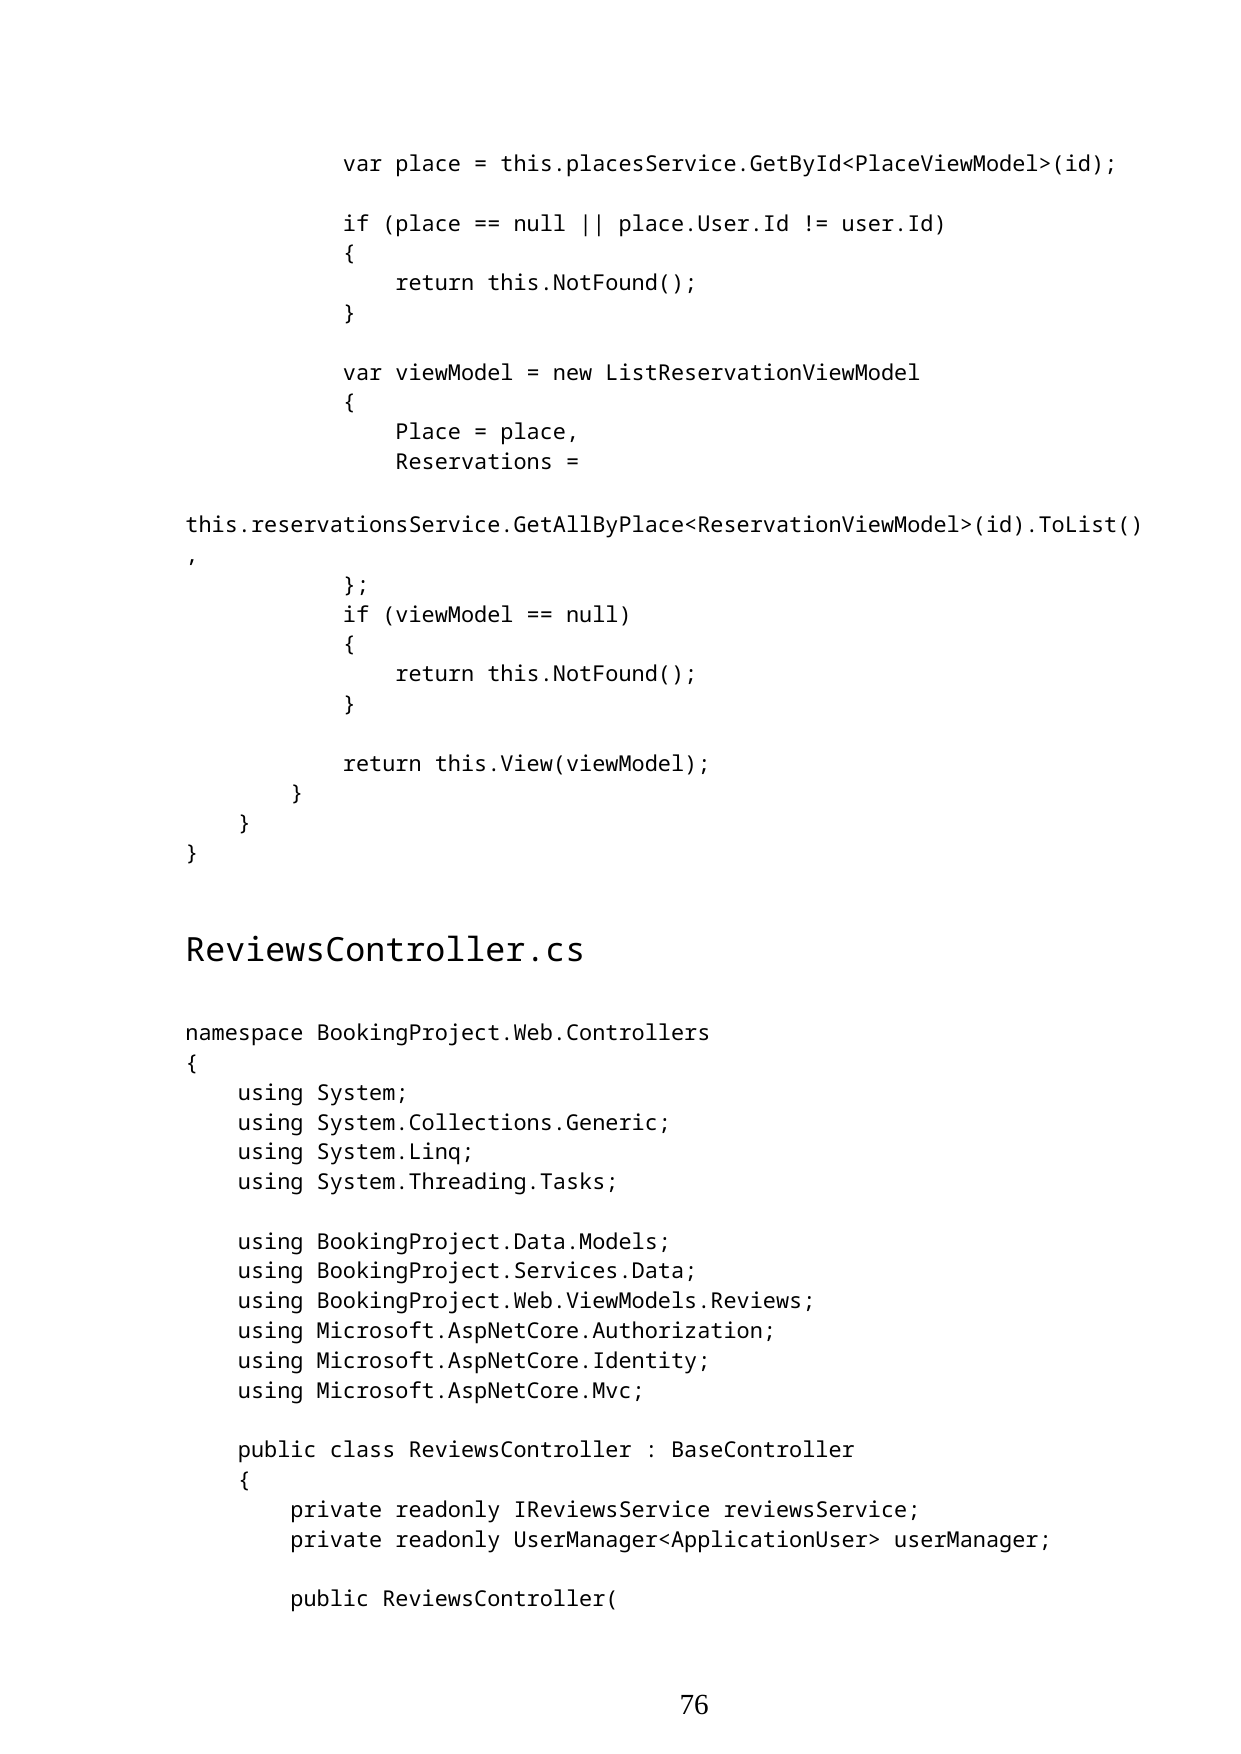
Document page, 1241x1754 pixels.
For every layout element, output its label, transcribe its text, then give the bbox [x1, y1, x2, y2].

text var viewModel = new ListReservationViewModel [185, 356, 1152, 386]
text var place = this.placesService.GetById<PlaceViewModel>(id); [185, 148, 1152, 178]
text using Microsoft.AspNetCore.Mvc; [185, 1374, 1152, 1404]
text using System.Threading.Tasks; [185, 1166, 1152, 1196]
text { [185, 1047, 1152, 1077]
text using BookingProject.Data.Models; [185, 1226, 1152, 1255]
text private readonly UserManager<ApplicationUser> userManager; [185, 1523, 1152, 1553]
text this.reservationsService.GetAllByPlace<ReservationViewModel>(id).ToList(), [185, 476, 1152, 569]
text { [185, 386, 1152, 416]
text { [185, 237, 1152, 267]
text return this.View(viewModel); [185, 747, 1152, 777]
text using System.Collections.Generic; [185, 1106, 1152, 1136]
text { [185, 1464, 1152, 1494]
text using BookingProject.Web.ViewModels.Reviews; [185, 1285, 1152, 1315]
text using BookingProject.Services.Data; [185, 1255, 1152, 1285]
text private readonly IReviewsService reviewsService; [185, 1494, 1152, 1523]
text using System; [185, 1077, 1152, 1106]
text }; [185, 569, 1152, 598]
text ReviewsController.cs [185, 926, 1152, 972]
text Place = place, [185, 416, 1152, 446]
text } [185, 688, 1152, 718]
text namespace BookingProject.Web.Controllers [185, 1017, 1152, 1047]
text return this.NotFound(); [185, 267, 1152, 297]
text } [185, 777, 1152, 807]
text if (place == null || place.User.Id != user.Id) [185, 207, 1152, 237]
text } [185, 837, 1152, 867]
text { [185, 628, 1152, 658]
text using Microsoft.AspNetCore.Identity; [185, 1345, 1152, 1374]
text using System.Linq; [185, 1136, 1152, 1166]
text public class ReviewsController : BaseController [185, 1434, 1152, 1464]
text if (viewModel == null) [185, 598, 1152, 628]
text public ReviewsController( [185, 1583, 1152, 1613]
text } [185, 297, 1152, 327]
text return this.NotFound(); [185, 658, 1152, 688]
text Reservations = [185, 446, 1152, 476]
text } [185, 807, 1152, 837]
text using Microsoft.AspNetCore.Authorization; [185, 1315, 1152, 1345]
